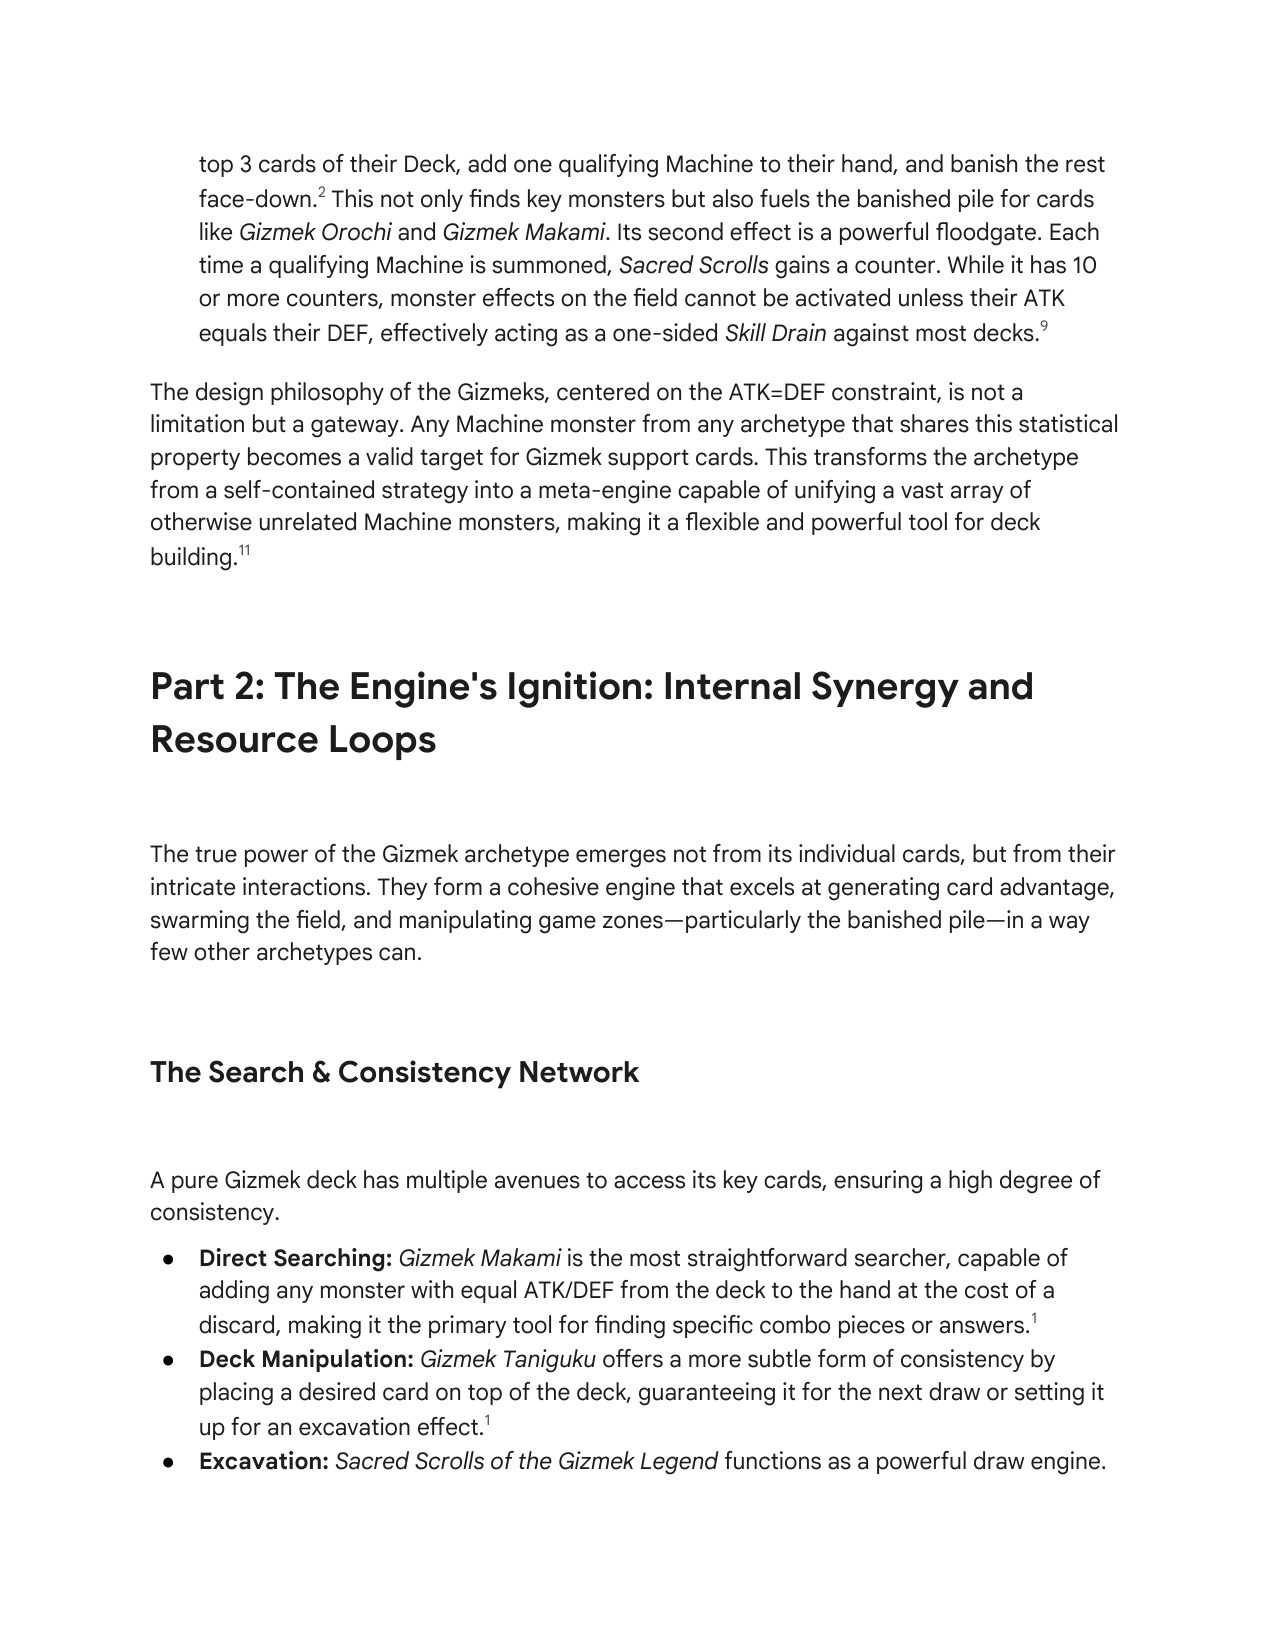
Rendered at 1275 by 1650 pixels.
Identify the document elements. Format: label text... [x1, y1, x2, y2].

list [161, 1447, 1125, 1476]
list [161, 150, 1125, 348]
text The design philosophy of the Gizmeks, centered on the ATK=DEF constraint, is not a limitation but a gateway. Any Machine monster from any archetype that shares this statistical property becomes a valid target for Gizmek support cards. This transforms the archetype from a self-contained strategy into a meta-engine capable of unifying a vast array of otherwise unrelated Machine monsters, making it a flexible and powerful tool for deck building.11 [150, 378, 1125, 573]
text A pure Gizmek deck has multiple avenues to access its key cards, ensuring a high degree of consistency. [150, 1166, 1125, 1227]
list Direct Searching: Gizmek Makami is the most straightforward searcher, capable of adding any monster with equal ATK/DEF from the deck to the hand at the cost of a discard, making it the primary tool for finding specific combo pieces or answers.1 [161, 1244, 1125, 1341]
list Deck Manipulation: Gizmek Taniguku offers a more subtle form of consistency by placing a desired card on top of the deck, guaranteeing it for the next draw or setting it up for an excavation effect.1 [161, 1345, 1125, 1442]
text The true power of the Gizmek archetype emerges not from its individual cards, but from their intricate interactions. They form a cohesive engine that excels at generating card advantage, swarming the field, and manipulating game zones—particularly the banished pile—in a way few other archetypes can. [150, 840, 1125, 967]
subtitle The Search & Consistency Network [150, 1054, 1125, 1091]
subtitle Part 2: The Engine's Ignition: Internal Synergy and Resource Loops [150, 663, 1125, 764]
